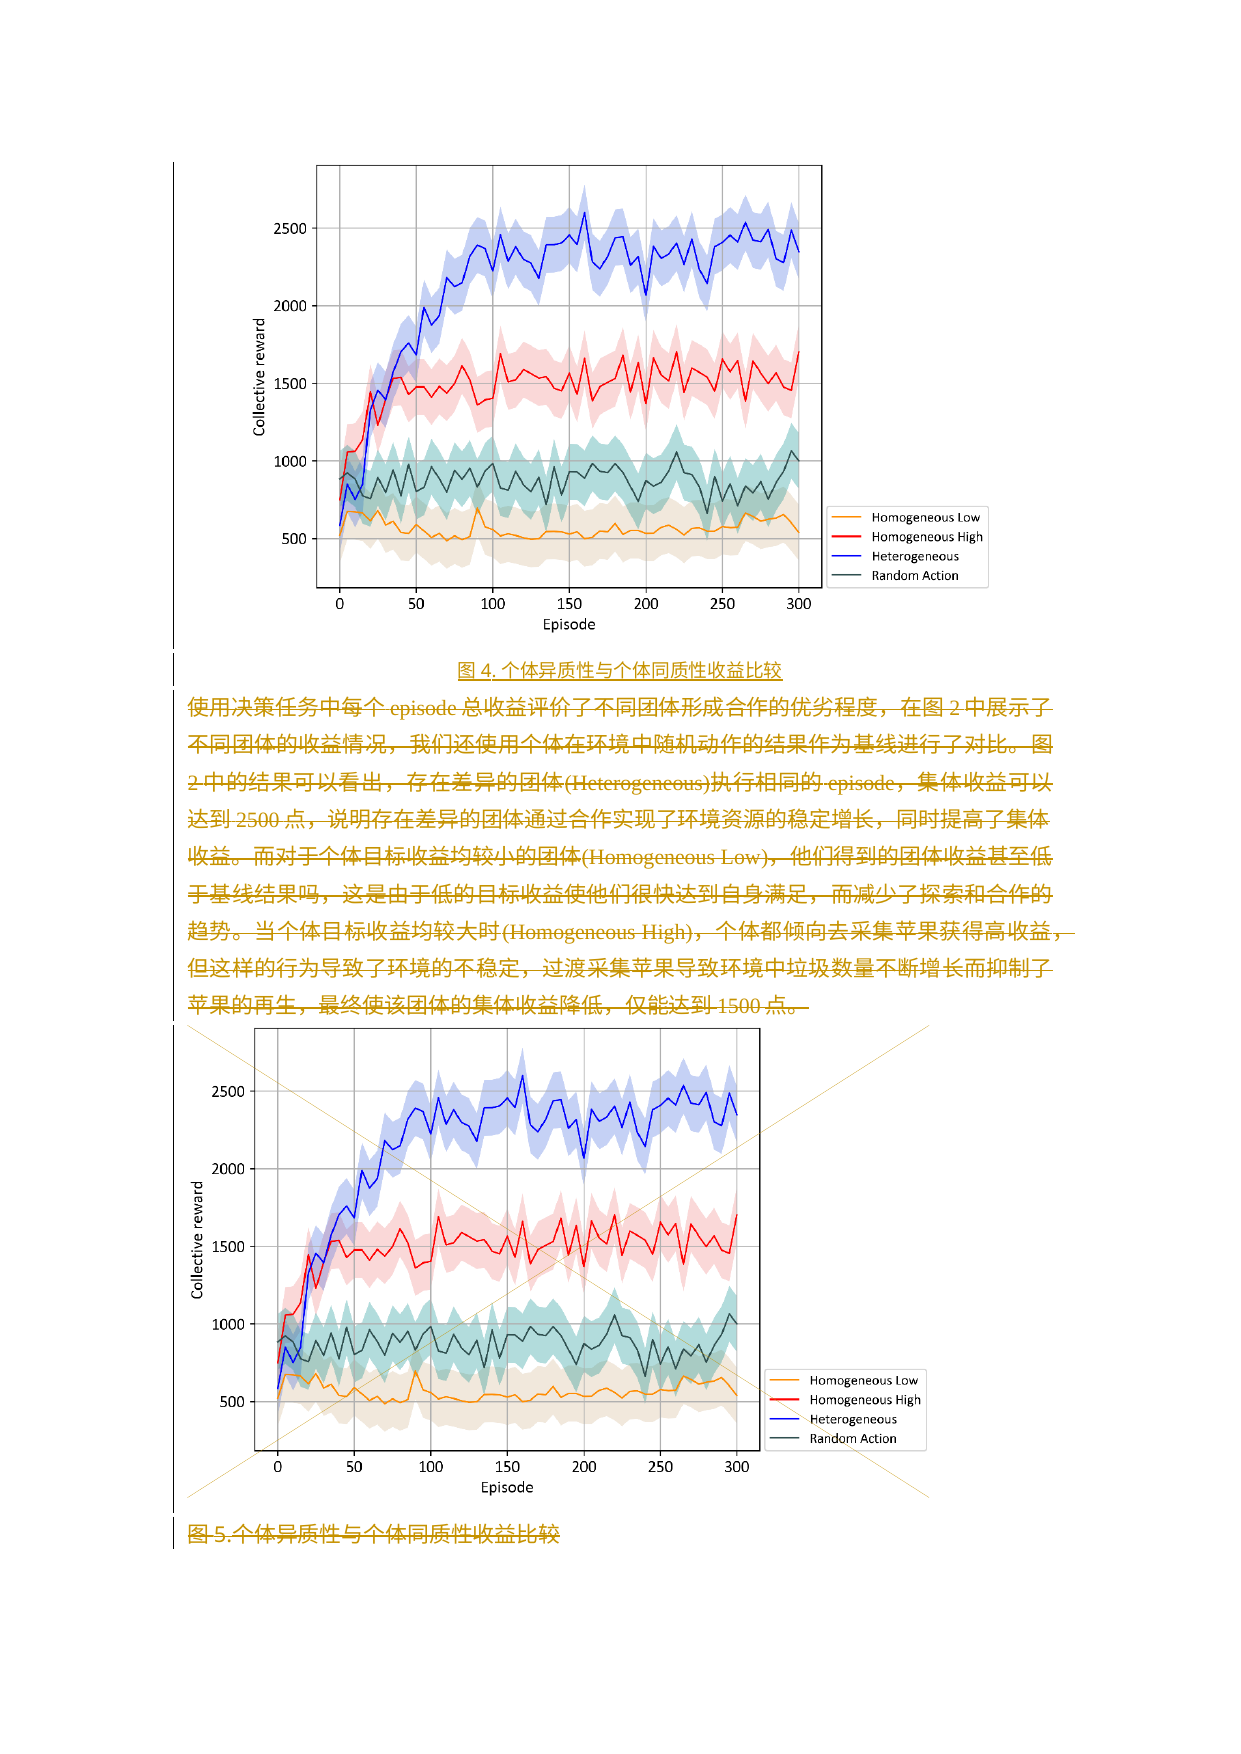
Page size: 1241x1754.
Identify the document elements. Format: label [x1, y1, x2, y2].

picture [189, 1263, 928, 1498]
picture [560, 1026, 930, 1497]
picture [187, 1026, 557, 1497]
picture [249, 162, 992, 635]
picture [189, 1025, 927, 1260]
